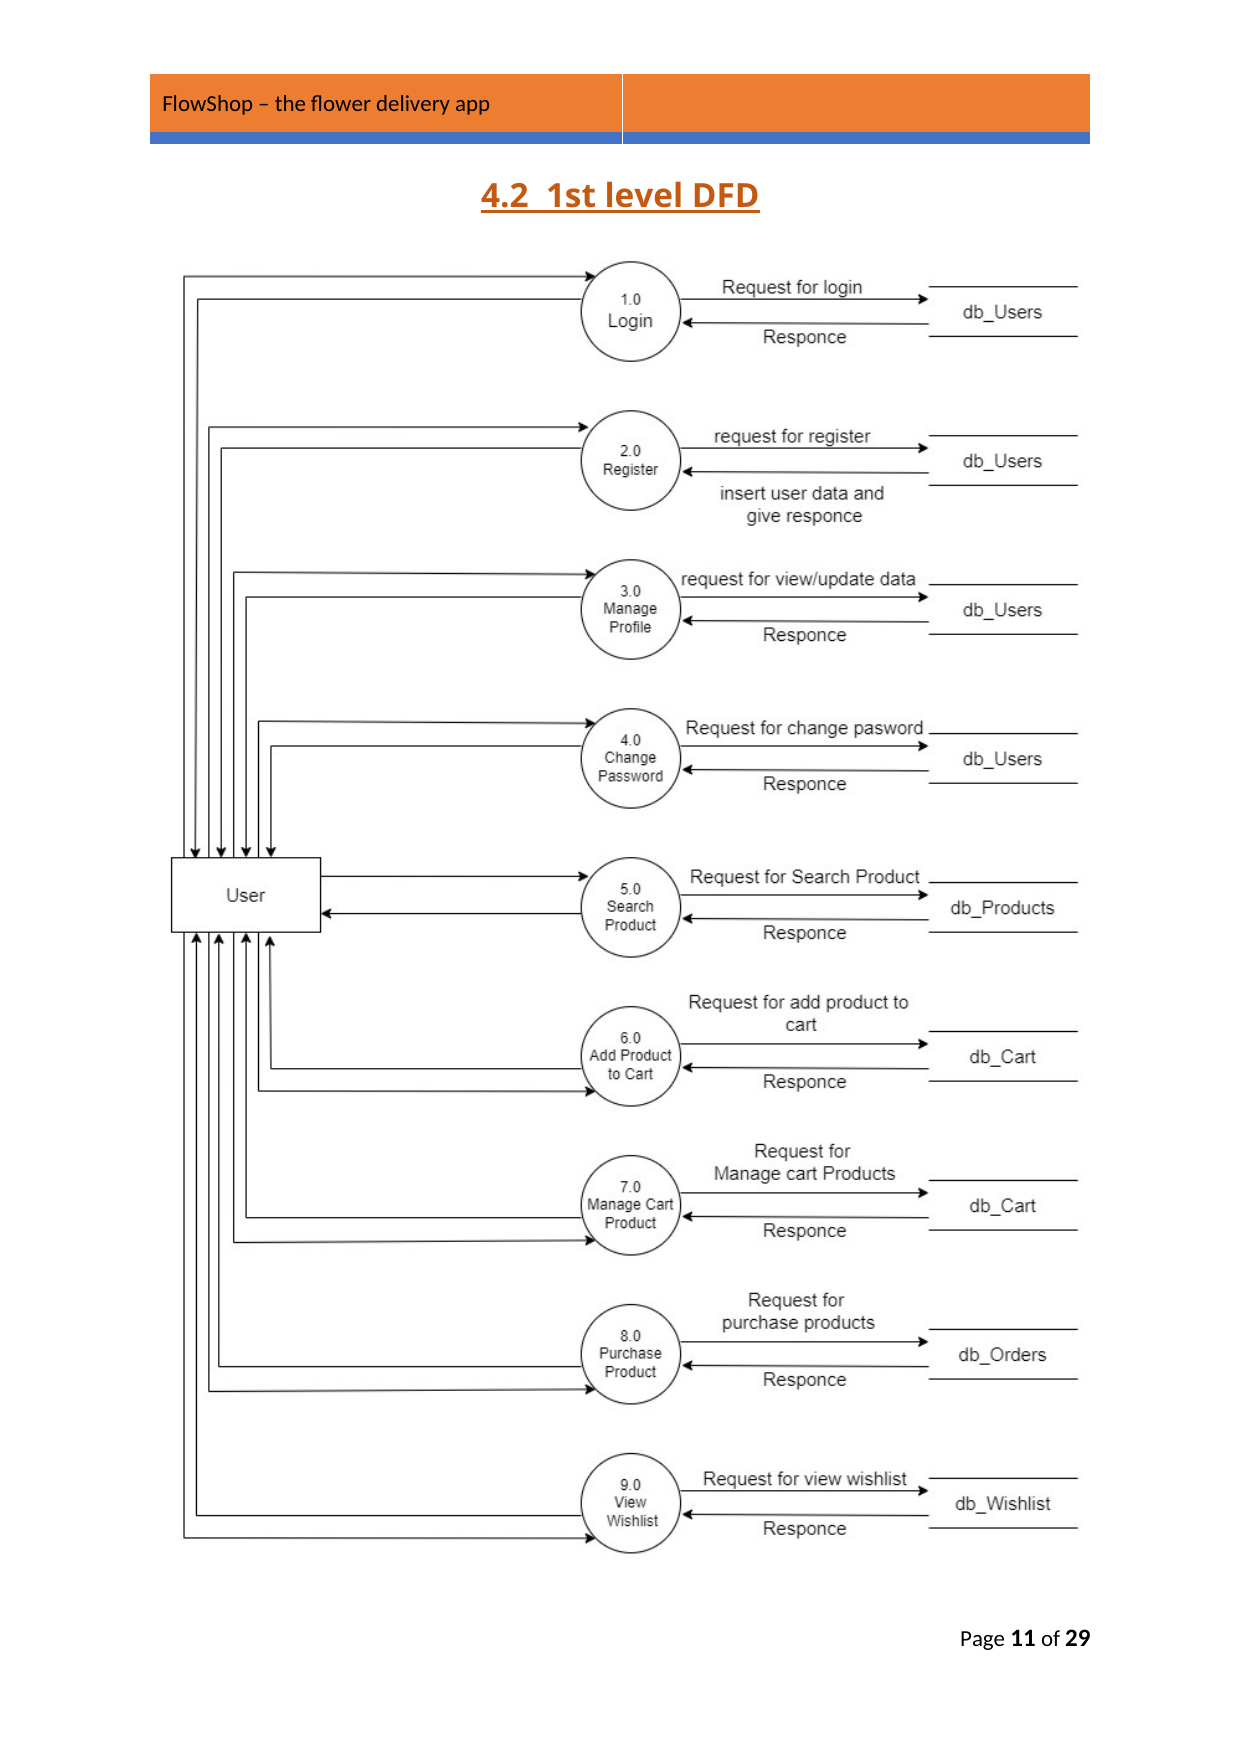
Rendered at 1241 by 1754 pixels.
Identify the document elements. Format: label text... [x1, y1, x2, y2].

subtitle 4.2 1st level DFD [150, 172, 1090, 217]
picture [150, 250, 1091, 1566]
